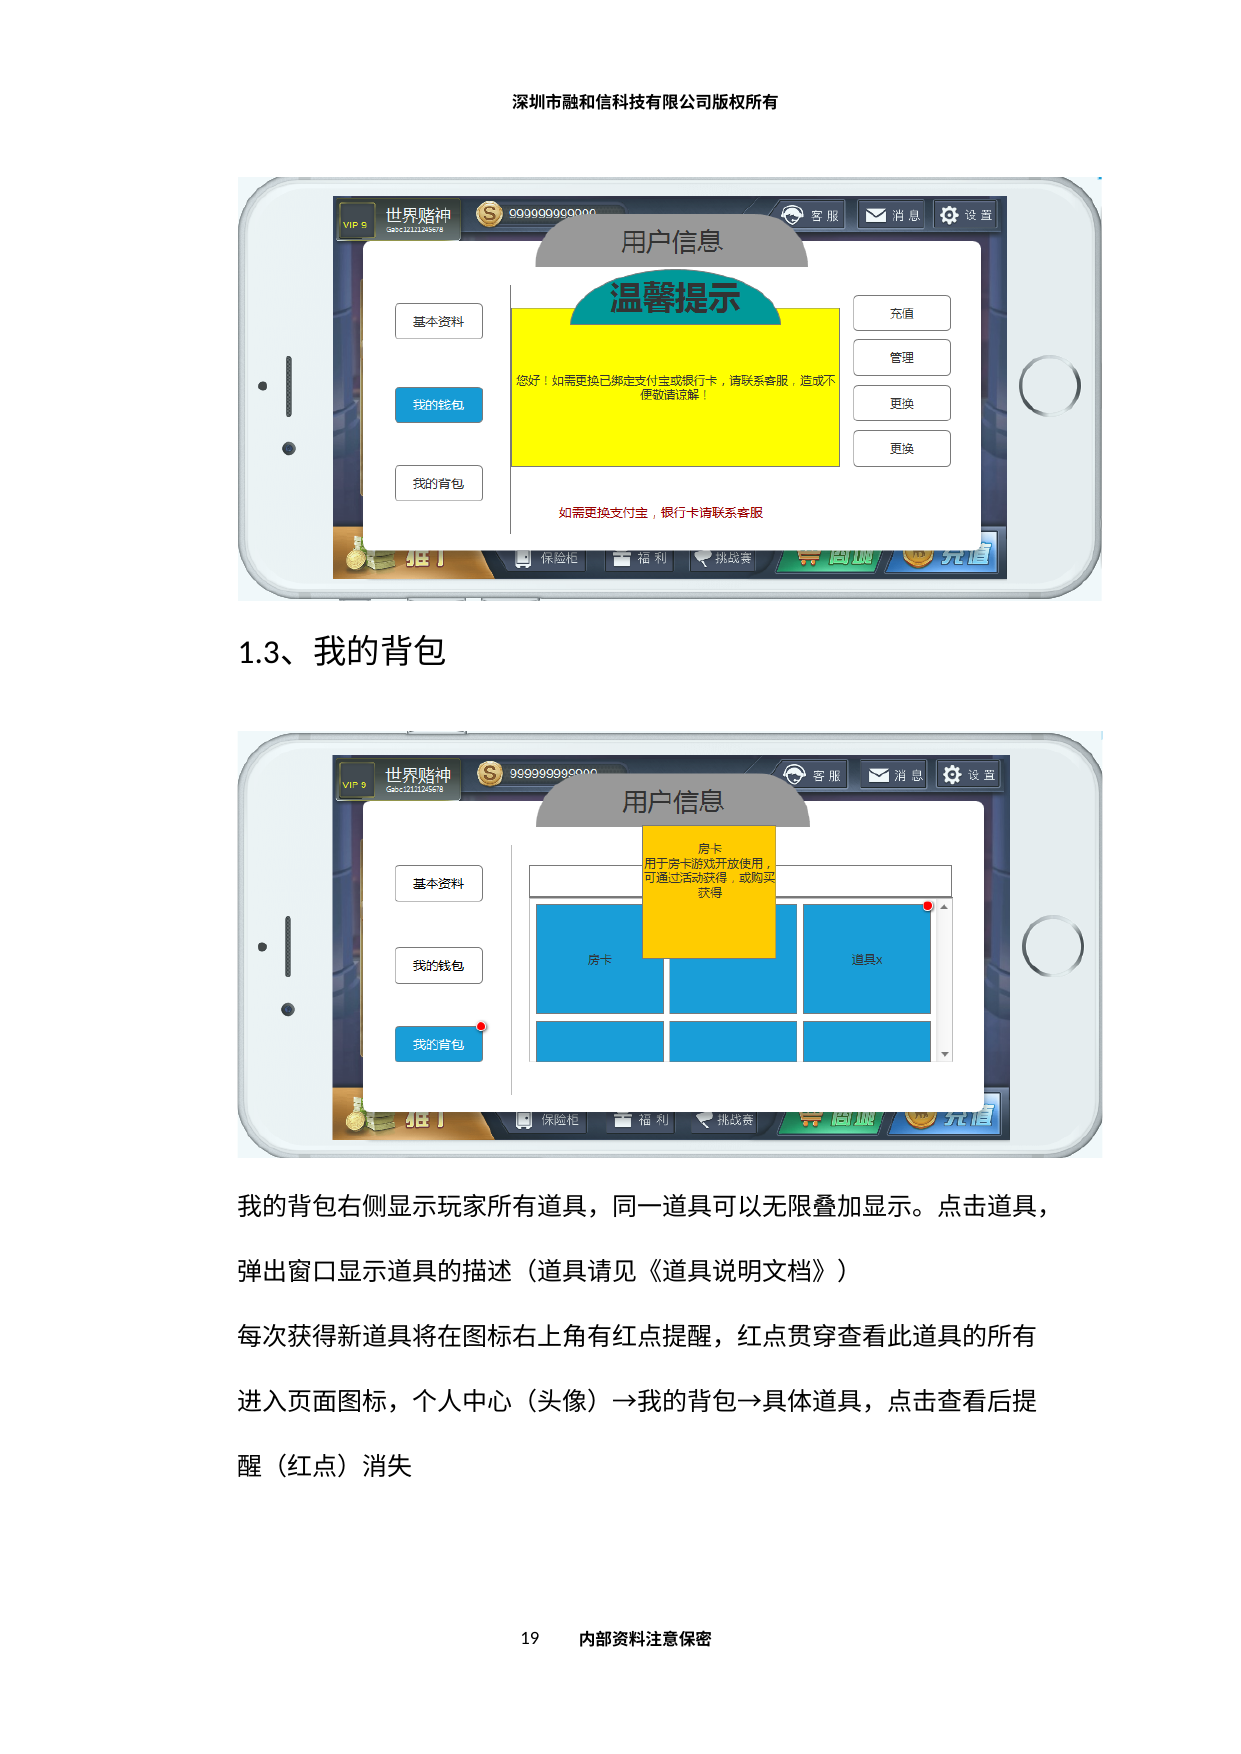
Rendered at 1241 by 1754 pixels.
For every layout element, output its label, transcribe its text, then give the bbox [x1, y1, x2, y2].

text 每次获得新道具将在图标右上角有红点提醒，红点贯穿查看此道具的所有进入页面图标，个人中心（头像）→我的背包→具体道具，点击查看后提醒（红点）消失 [237, 1302, 1053, 1497]
text 我的背包右侧显示玩家所有道具，同一道具可以无限叠加显示。点击道具，弹出窗口显示道具的描述（道具请见《道具说明文档》） [237, 1172, 1053, 1302]
picture [237, 731, 1103, 1158]
picture [237, 177, 1102, 601]
subtitle 1.3、我的背包 [237, 617, 1053, 682]
